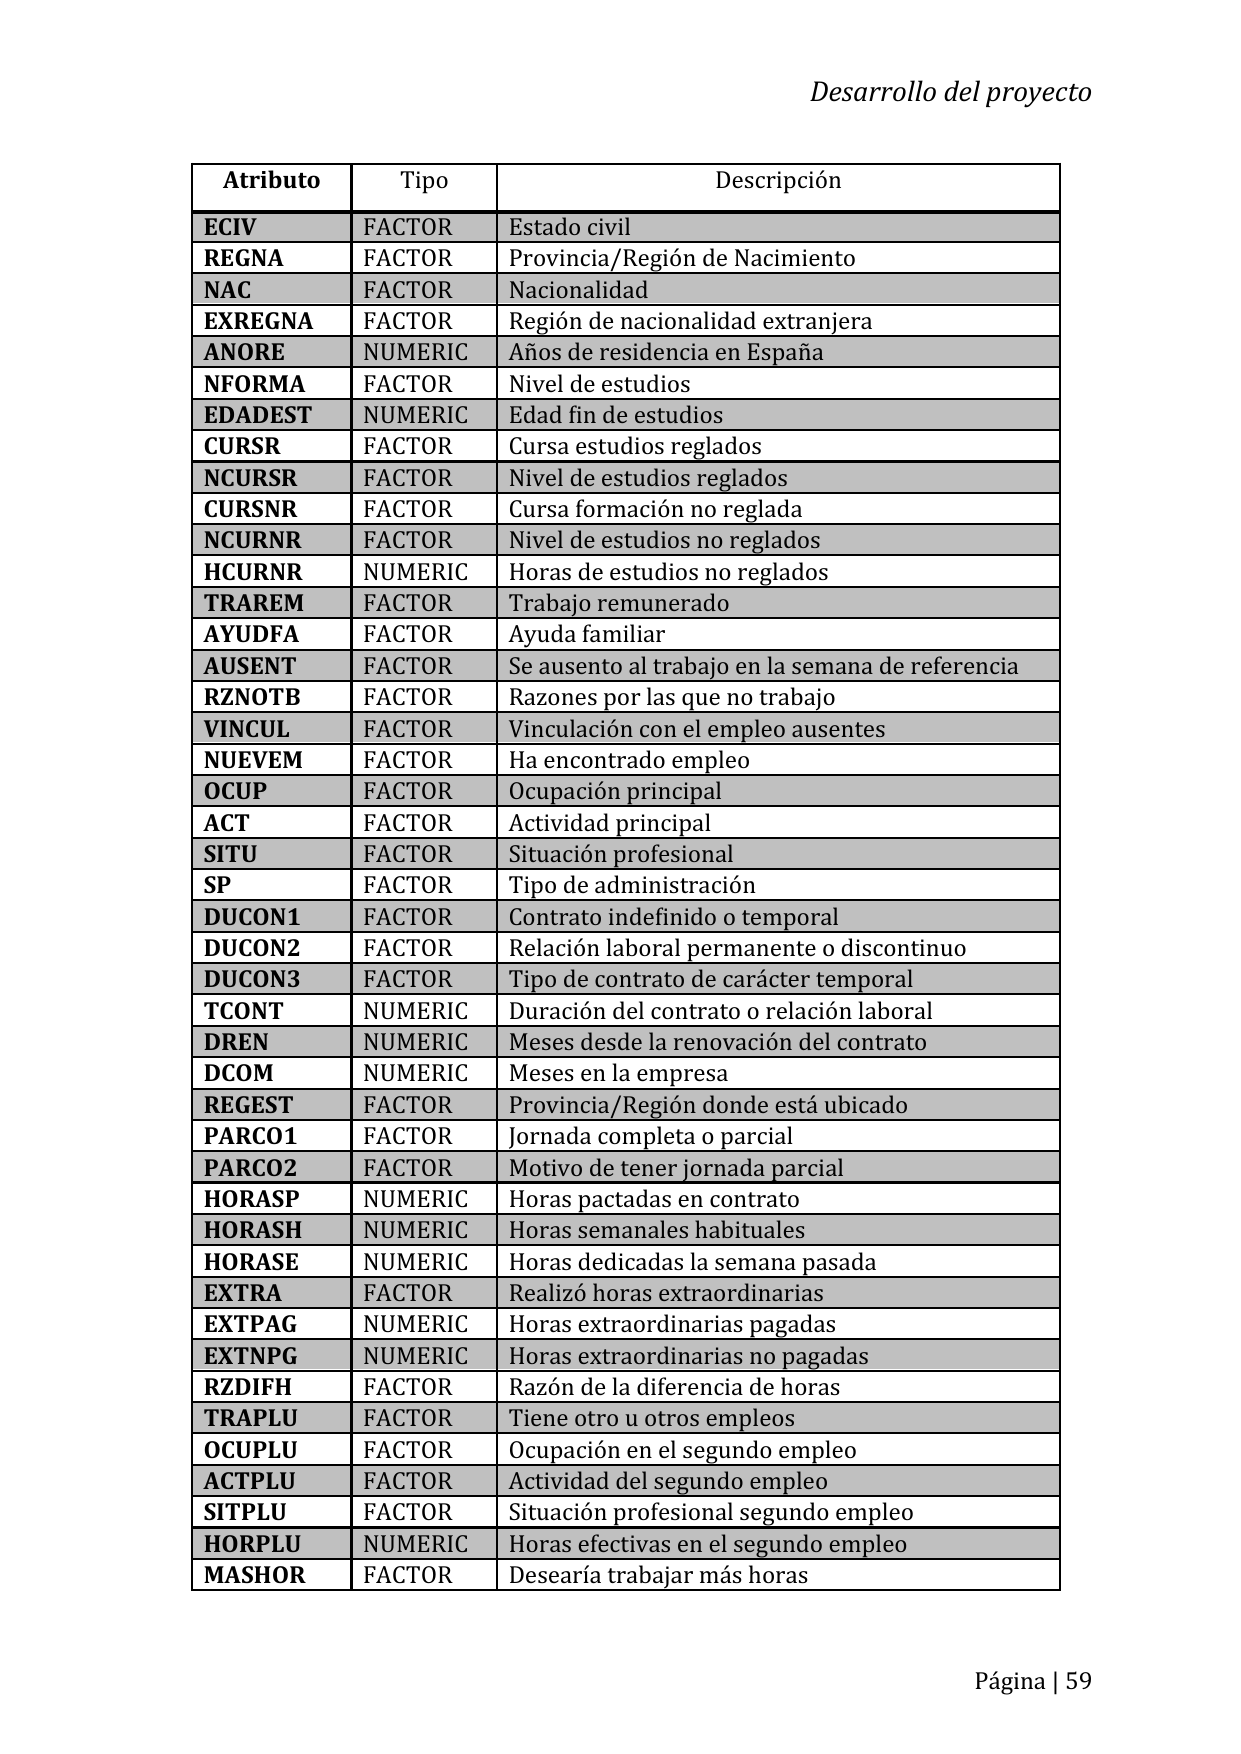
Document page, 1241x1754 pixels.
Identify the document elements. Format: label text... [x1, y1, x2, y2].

table_cell FACTOR [353, 901, 496, 931]
table_cell FACTOR [353, 588, 496, 617]
table_cell NUMERIC [353, 1027, 496, 1056]
table_cell FACTOR [353, 964, 496, 993]
table_cell Tiene otro u otros empleos [498, 1403, 1059, 1432]
table_cell FACTOR [353, 807, 496, 837]
table_cell Provincia/Región donde está ubicado [498, 1090, 1059, 1119]
table_cell Horas efectivas en el segundo empleo [498, 1529, 1059, 1558]
table_cell Horas dedicadas la semana pasada [498, 1246, 1059, 1276]
table_cell Meses en la empresa [498, 1058, 1059, 1087]
table_cell DCOM [193, 1058, 350, 1087]
table_cell FACTOR [353, 463, 496, 492]
table_cell ECIV [193, 214, 350, 241]
table_cell FACTOR [353, 368, 496, 398]
table_cell NAC [193, 274, 350, 303]
table_cell FACTOR [353, 1497, 496, 1526]
table_cell Vinculación con el empleo ausentes [498, 713, 1059, 742]
table_cell EXTNPG [193, 1340, 350, 1369]
table_cell Horas pactadas en contrato [498, 1184, 1059, 1213]
table_cell Ocupación principal [498, 776, 1059, 805]
table_cell REGEST [193, 1090, 350, 1119]
table_cell Nacionalidad [498, 274, 1059, 303]
table_cell CURSR [193, 431, 350, 460]
table_cell Jornada completa o parcial [498, 1121, 1059, 1150]
table_cell Nivel de estudios no reglados [498, 525, 1059, 554]
table_cell Horas extraordinarias no pagadas [498, 1340, 1059, 1369]
table_cell Nivel de estudios reglados [498, 463, 1059, 492]
table_cell RZNOTB [193, 682, 350, 711]
table_cell Horas extraordinarias pagadas [498, 1309, 1059, 1338]
table_cell NUMERIC [353, 400, 496, 429]
table_cell NUMERIC [353, 1184, 496, 1213]
table_cell FACTOR [353, 243, 496, 272]
table_cell Ayuda familiar [498, 619, 1059, 648]
table_cell FACTOR [353, 1121, 496, 1150]
table_cell Razón de la diferencia de horas [498, 1372, 1059, 1401]
table_cell ACTPLU [193, 1466, 350, 1495]
table_cell Situación profesional [498, 839, 1059, 868]
table_cell PARCO2 [193, 1152, 350, 1181]
table_cell MASHOR [193, 1560, 350, 1589]
table_cell EDADEST [193, 400, 350, 429]
table_cell EXTPAG [193, 1309, 350, 1338]
table_cell FACTOR [353, 1560, 496, 1589]
table_cell RZDIFH [193, 1372, 350, 1401]
table_cell DUCON2 [193, 933, 350, 962]
table_cell Relación laboral permanente o discontinuo [498, 933, 1059, 962]
table_cell Duración del contrato o relación laboral [498, 995, 1059, 1025]
table_cell HORASE [193, 1246, 350, 1276]
table_cell NUMERIC [353, 1309, 496, 1338]
table_cell NUMERIC [353, 1340, 496, 1369]
table_cell AUSENT [193, 651, 350, 680]
table_cell NUMERIC [353, 1246, 496, 1276]
table_cell Horas semanales habituales [498, 1215, 1059, 1244]
table_cell HORPLU [193, 1529, 350, 1558]
table_cell EXTRA [193, 1278, 350, 1307]
table_cell Razones por las que no trabajo [498, 682, 1059, 711]
table_cell FACTOR [353, 682, 496, 711]
table_cell PARCO1 [193, 1121, 350, 1150]
table_cell FACTOR [353, 1466, 496, 1495]
table_cell NUEVEM [193, 745, 350, 774]
table_cell Motivo de tener jornada parcial [498, 1152, 1059, 1181]
table_cell NUMERIC [353, 995, 496, 1025]
table_cell Nivel de estudios [498, 368, 1059, 398]
table_cell FACTOR [353, 1090, 496, 1119]
table_cell NUMERIC [353, 1529, 496, 1558]
table_cell Estado civil [498, 214, 1059, 241]
table_cell Cursa estudios reglados [498, 431, 1059, 460]
table_cell Cursa formación no reglada [498, 494, 1059, 523]
table_cell FACTOR [353, 1278, 496, 1307]
table_cell FACTOR [353, 274, 496, 303]
table_cell HORASH [193, 1215, 350, 1244]
table_cell FACTOR [353, 1434, 496, 1464]
table_cell NUMERIC [353, 1215, 496, 1244]
table_cell DUCON3 [193, 964, 350, 993]
table_cell HORASP [193, 1184, 350, 1213]
table_cell Actividad del segundo empleo [498, 1466, 1059, 1495]
table_cell FACTOR [353, 713, 496, 742]
table_cell FACTOR [353, 870, 496, 899]
table_cell EXREGNA [193, 306, 350, 335]
table_cell NFORMA [193, 368, 350, 398]
table_cell SITPLU [193, 1497, 350, 1526]
table_cell FACTOR [353, 525, 496, 554]
table_cell Desearía trabajar más horas [498, 1560, 1059, 1589]
table_cell ACT [193, 807, 350, 837]
table_cell OCUPLU [193, 1434, 350, 1464]
table_cell Tipo de administración [498, 870, 1059, 899]
table_cell VINCUL [193, 713, 350, 742]
table_cell Tipo de contrato de carácter temporal [498, 964, 1059, 993]
table_cell Situación profesional segundo empleo [498, 1497, 1059, 1526]
table_cell Meses desde la renovación del contrato [498, 1027, 1059, 1056]
table_cell FACTOR [353, 745, 496, 774]
table_cell REGNA [193, 243, 350, 272]
table_cell TRAPLU [193, 1403, 350, 1432]
table_header Tipo [353, 165, 496, 209]
table_header Atributo [193, 165, 350, 209]
table_cell AYUDFA [193, 619, 350, 648]
table_cell NCURNR [193, 525, 350, 554]
table_cell FACTOR [353, 431, 496, 460]
table_cell FACTOR [353, 494, 496, 523]
table_cell FACTOR [353, 1403, 496, 1432]
table_cell SP [193, 870, 350, 899]
table_cell Ha encontrado empleo [498, 745, 1059, 774]
table_cell Actividad principal [498, 807, 1059, 837]
table_cell FACTOR [353, 651, 496, 680]
table_cell Contrato indefinido o temporal [498, 901, 1059, 931]
table_cell OCUP [193, 776, 350, 805]
table_header Descripción [498, 165, 1059, 209]
table_cell TRAREM [193, 588, 350, 617]
table_cell FACTOR [353, 933, 496, 962]
table_cell Trabajo remunerado [498, 588, 1059, 617]
table_cell SITU [193, 839, 350, 868]
table_cell Edad fin de estudios [498, 400, 1059, 429]
table_cell FACTOR [353, 776, 496, 805]
table_cell FACTOR [353, 839, 496, 868]
table_cell FACTOR [353, 1372, 496, 1401]
table_cell TCONT [193, 995, 350, 1025]
table_cell ANORE [193, 337, 350, 366]
table_cell Región de nacionalidad extranjera [498, 306, 1059, 335]
table_cell HCURNR [193, 556, 350, 586]
table_cell Horas de estudios no reglados [498, 556, 1059, 586]
table_cell NUMERIC [353, 556, 496, 586]
table_cell Ocupación en el segundo empleo [498, 1434, 1059, 1464]
table_cell Años de residencia en España [498, 337, 1059, 366]
table_cell FACTOR [353, 1152, 496, 1181]
table_cell FACTOR [353, 306, 496, 335]
table_cell FACTOR [353, 214, 496, 241]
table_cell NUMERIC [353, 1058, 496, 1087]
table_cell FACTOR [353, 619, 496, 648]
table_cell CURSNR [193, 494, 350, 523]
table_cell DUCON1 [193, 901, 350, 931]
table_cell NCURSR [193, 463, 350, 492]
table_cell Provincia/Región de Nacimiento [498, 243, 1059, 272]
table_cell DREN [193, 1027, 350, 1056]
table_cell Realizó horas extraordinarias [498, 1278, 1059, 1307]
table_cell Se ausento al trabajo en la semana de referencia [498, 651, 1059, 680]
table_cell NUMERIC [353, 337, 496, 366]
